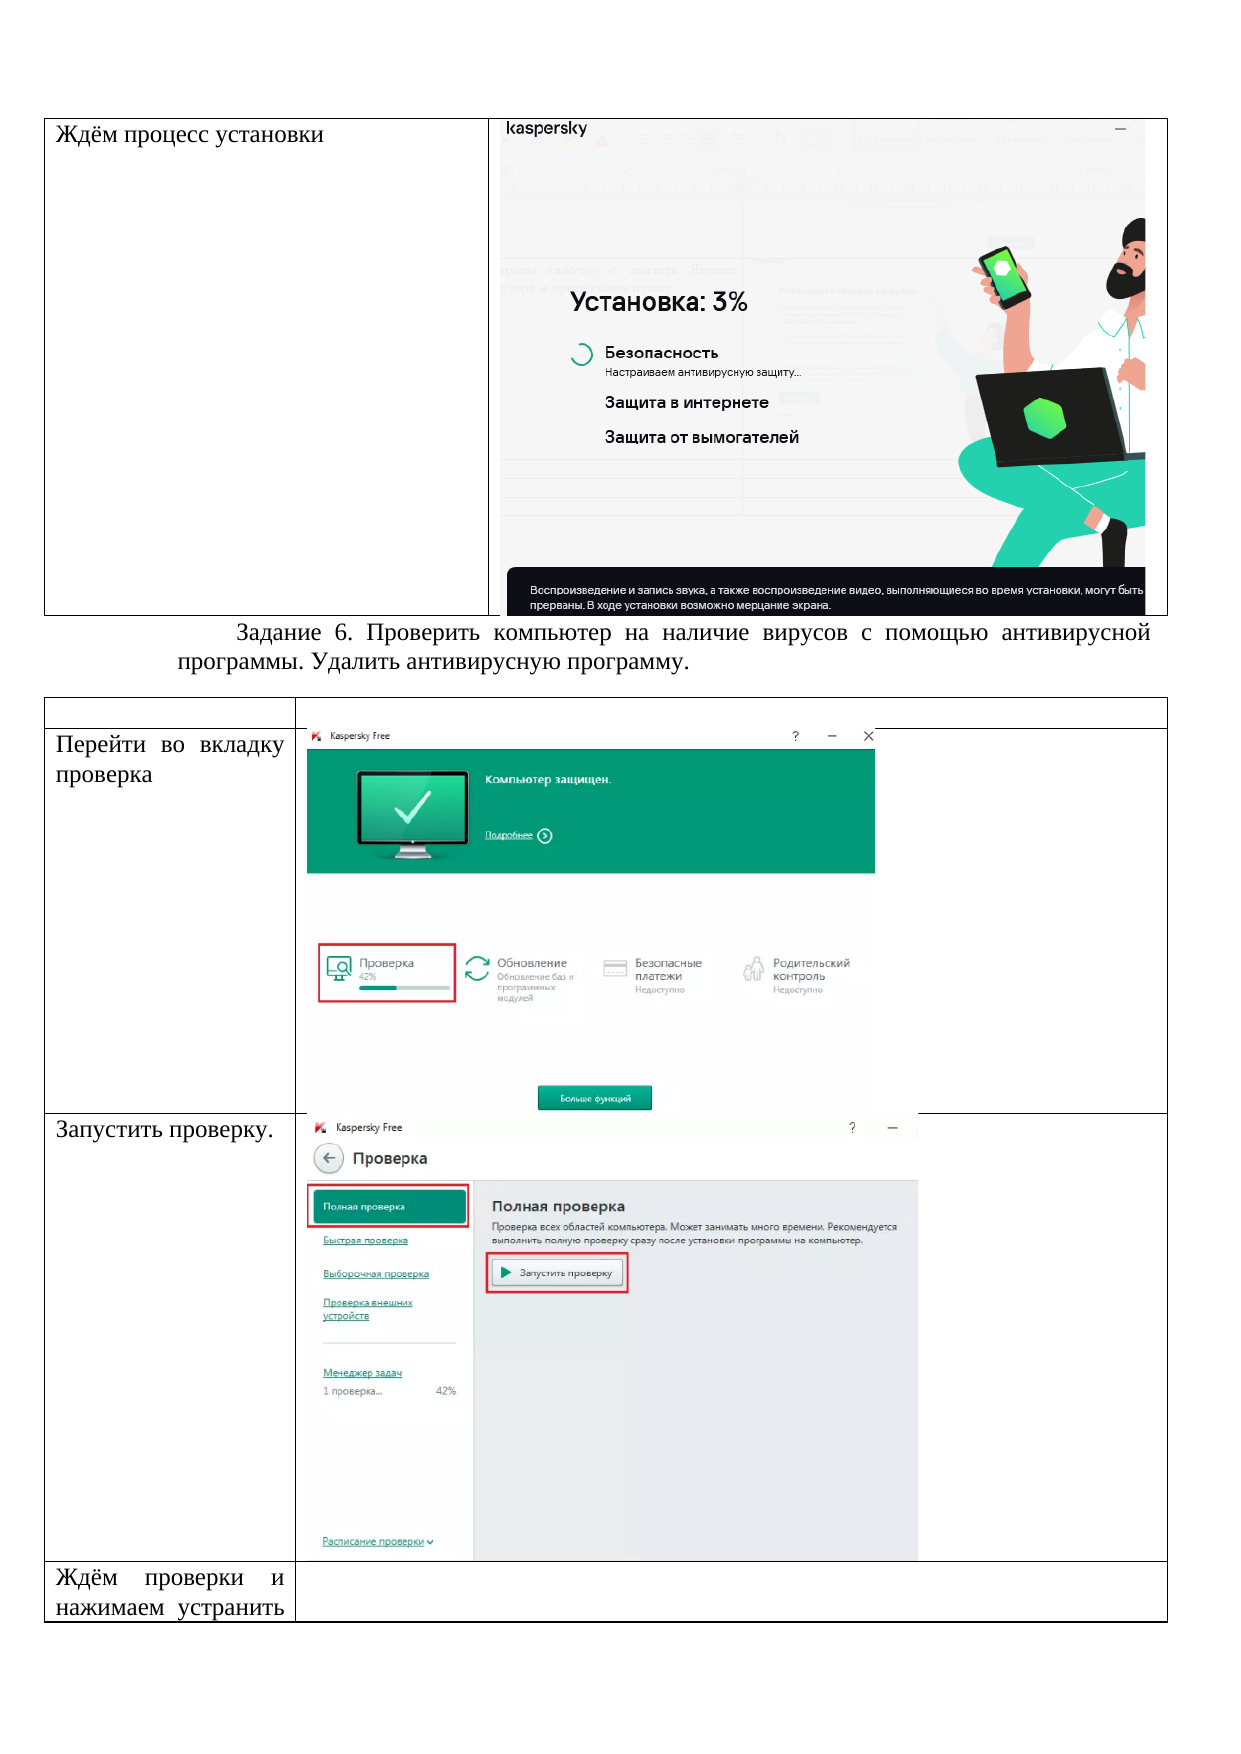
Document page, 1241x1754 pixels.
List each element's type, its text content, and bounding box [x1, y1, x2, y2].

picture [499, 119, 1146, 616]
table_cell [919, 1114, 1167, 1561]
table_cell [296, 1562, 1167, 1621]
table_cell Перейти во вкладку проверка [45, 729, 295, 1113]
table_cell [1146, 119, 1167, 615]
table_cell [296, 1114, 307, 1561]
table_cell Запустить проверку. [45, 1114, 295, 1561]
table_cell [296, 729, 307, 1113]
table_cell Ждём процесс установки [45, 119, 488, 615]
table_header [296, 698, 1167, 727]
table_cell [489, 119, 499, 615]
table_cell [876, 729, 1167, 1113]
picture [307, 728, 919, 1561]
table_header [45, 698, 295, 727]
text Задание 6. Проверить компьютер на наличие вирусов с помощью антивирусной программы. Удалить антивирусную программу. [177, 616, 1152, 676]
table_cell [45, 1562, 295, 1621]
